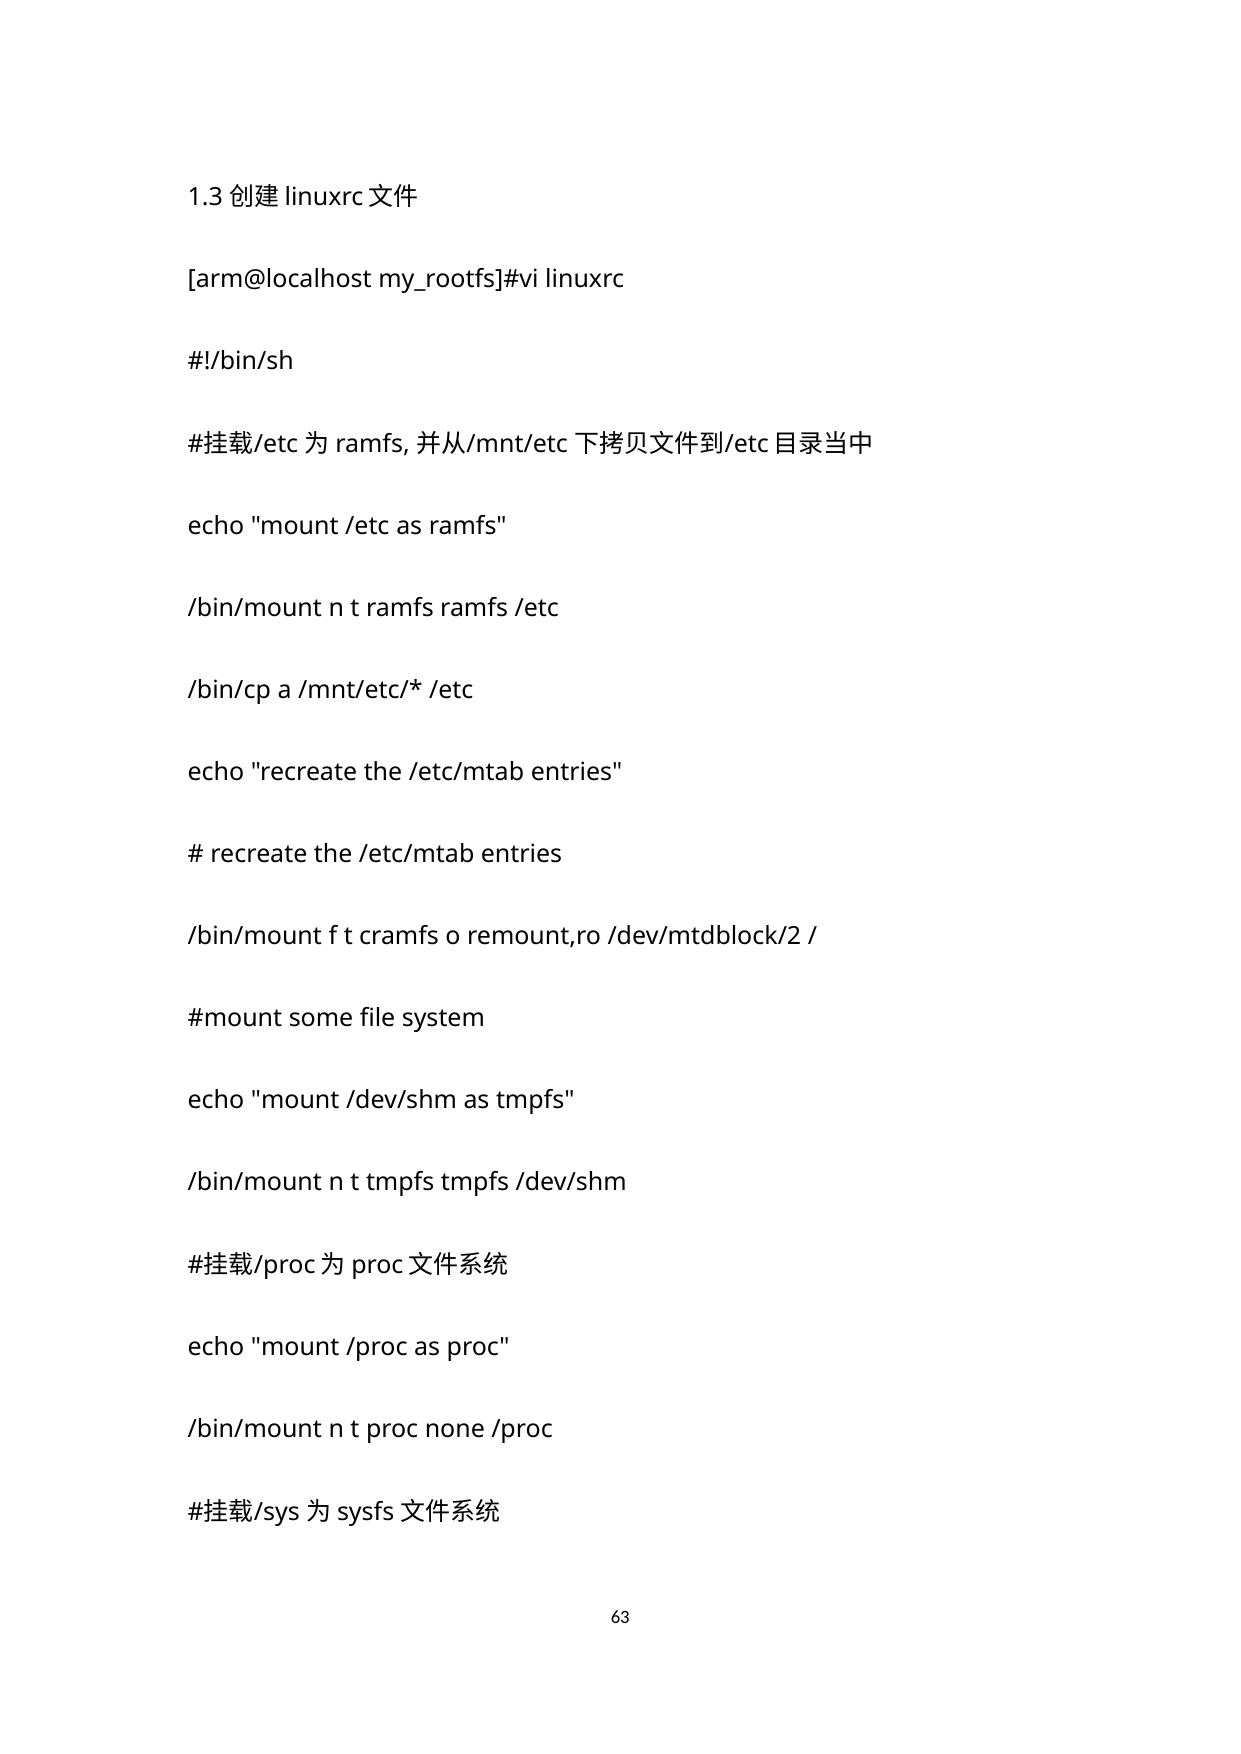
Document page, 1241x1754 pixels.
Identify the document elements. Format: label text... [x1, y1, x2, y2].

text echo "­­­­­­­­­­­­mount /dev/shm as tmpfs" [187, 1066, 1053, 1131]
text echo "­­­­­­­­­­­­mount /proc as proc" [187, 1313, 1053, 1378]
text /bin/mount ­f ­t cramfs ­o remount,ro /dev/mtdblock/2 / [187, 902, 1053, 967]
text echo "mount /etc as ramfs" [187, 492, 1053, 557]
text /bin/mount ­n ­t proc none /proc [187, 1395, 1053, 1460]
text #挂载/etc 为 ramfs, 并从/mnt/etc 下拷贝文件到/etc目录当中 [187, 409, 1053, 474]
text /bin/mount ­n ­t tmpfs tmpfs /dev/shm [187, 1148, 1053, 1213]
text #挂载/sys 为 sysfs 文件系统 [187, 1477, 1053, 1542]
text /bin/cp ­a /mnt/etc/* /etc [187, 656, 1053, 721]
text [arm@localhost my_rootfs]#vi linuxrc [187, 245, 1053, 310]
text #挂载/proc为 proc文件系统 [187, 1230, 1053, 1295]
text /bin/mount ­n ­t ramfs ramfs /etc [187, 574, 1053, 639]
text echo "re­create the /etc/mtab entries" [187, 738, 1053, 803]
text #mount some file system [187, 984, 1053, 1049]
text 1.3 创建linuxrc文件 [187, 162, 1053, 227]
text #!/bin/sh [187, 327, 1053, 392]
text # re­create the /etc/mtab entries [187, 820, 1053, 885]
